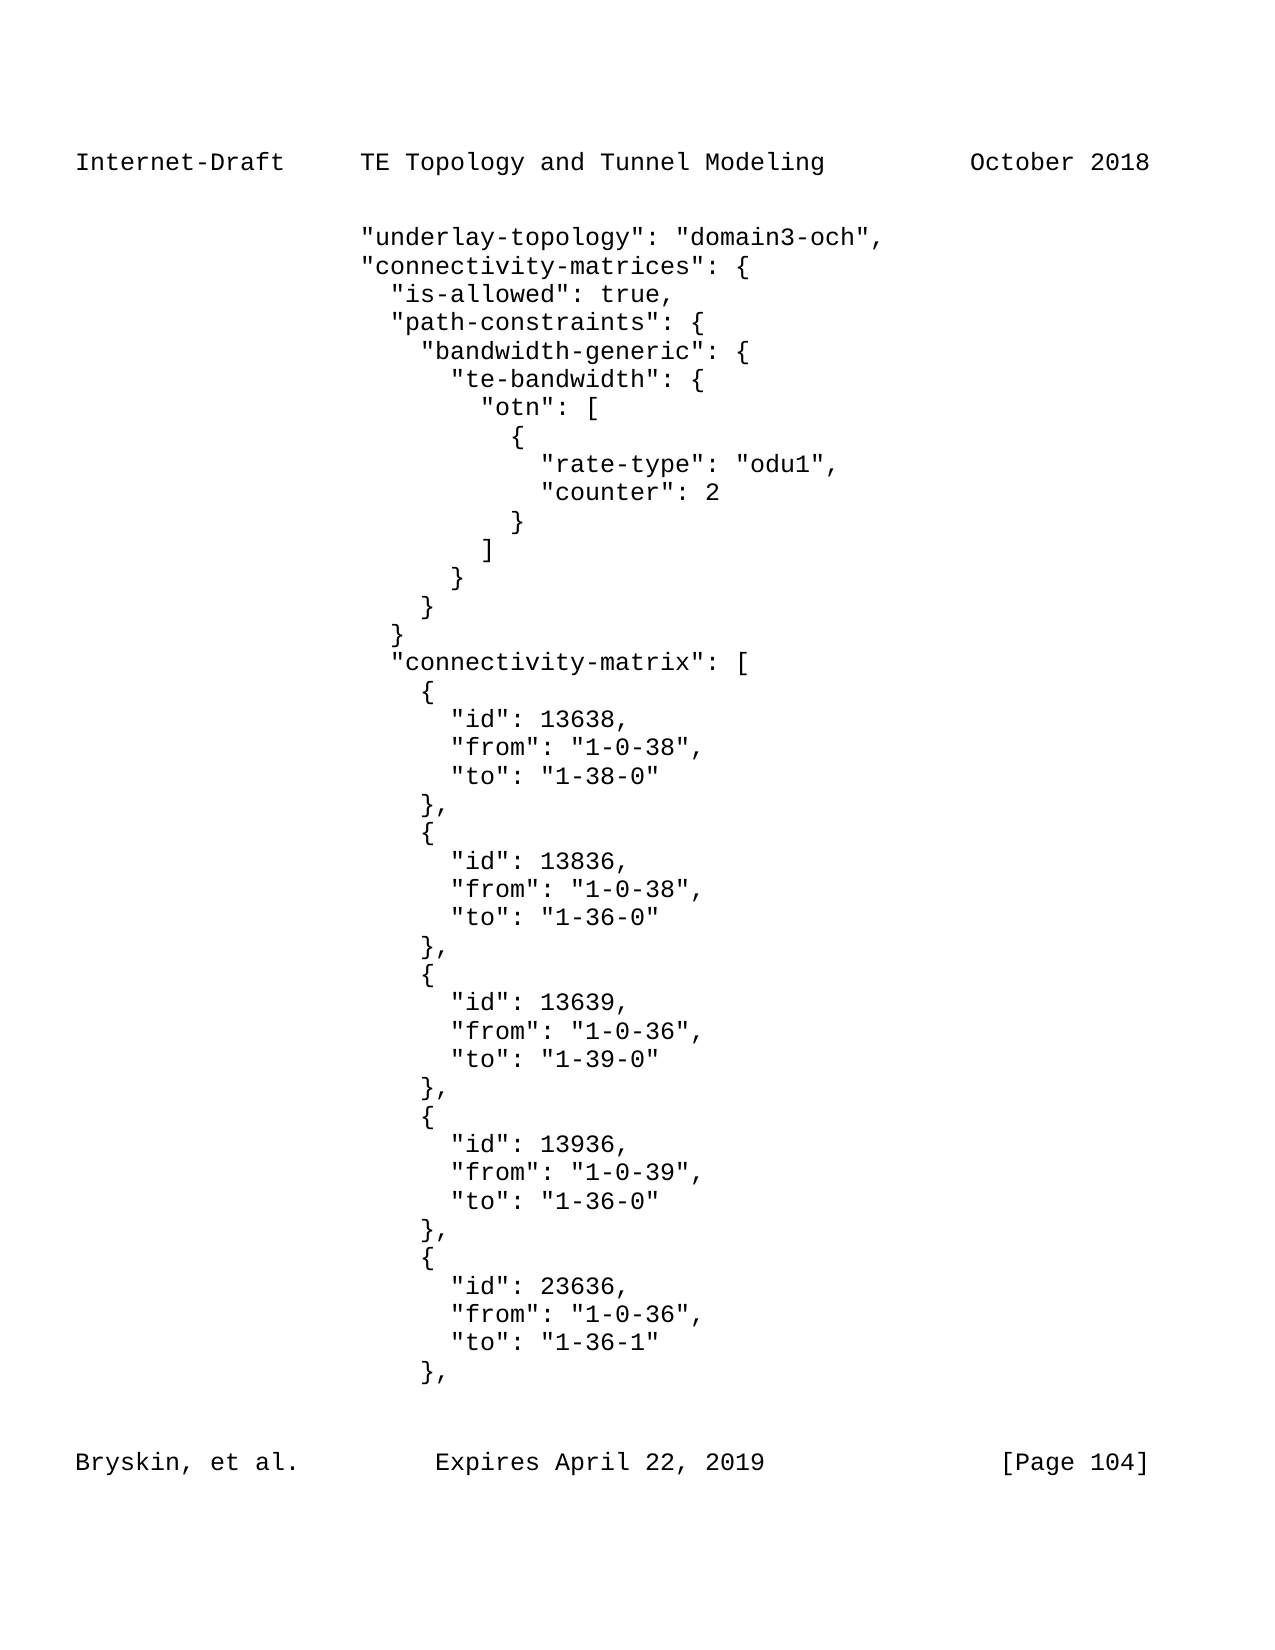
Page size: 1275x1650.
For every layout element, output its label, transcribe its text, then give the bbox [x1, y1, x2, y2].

text "id": 13639, [120, 990, 1158, 1018]
text } [120, 593, 1158, 622]
text { [120, 1245, 1158, 1273]
text }, [120, 1358, 1158, 1387]
text "is-allowed": true, [120, 282, 1158, 310]
text "to": "1-39-0" [120, 1047, 1158, 1075]
text "id": 13936, [120, 1132, 1158, 1160]
text }, [120, 1075, 1158, 1103]
text } [120, 622, 1158, 650]
text "bandwidth-generic": { [120, 338, 1158, 367]
text "id": 23636, [120, 1273, 1158, 1302]
text "counter": 2 [120, 480, 1158, 508]
text "from": "1-0-39", [120, 1160, 1158, 1188]
text } [120, 508, 1158, 537]
text }, [120, 933, 1158, 962]
text "connectivity-matrices": { [120, 253, 1158, 282]
text { [120, 423, 1158, 452]
text "from": "1-0-36", [120, 1018, 1158, 1047]
text }, [120, 1217, 1158, 1245]
text "connectivity-matrix": [ [120, 650, 1158, 678]
text "from": "1-0-36", [120, 1302, 1158, 1330]
text "rate-type": "odu1", [120, 452, 1158, 480]
text { [120, 820, 1158, 848]
text "from": "1-0-38", [120, 877, 1158, 905]
text "to": "1-36-1" [120, 1330, 1158, 1358]
text "id": 13638, [120, 707, 1158, 735]
text "underlay-topology": "domain3-och", [120, 225, 1158, 253]
text ] [120, 537, 1158, 565]
text "from": "1-0-38", [120, 735, 1158, 763]
text "to": "1-36-0" [120, 905, 1158, 933]
text { [120, 962, 1158, 990]
text "path-constraints": { [120, 310, 1158, 338]
text } [120, 565, 1158, 593]
text "te-bandwidth": { [120, 367, 1158, 395]
text }, [120, 792, 1158, 820]
text { [120, 1103, 1158, 1132]
text "to": "1-38-0" [120, 763, 1158, 792]
text "id": 13836, [120, 848, 1158, 877]
text { [120, 678, 1158, 707]
text "otn": [ [120, 395, 1158, 423]
text "to": "1-36-0" [120, 1188, 1158, 1217]
